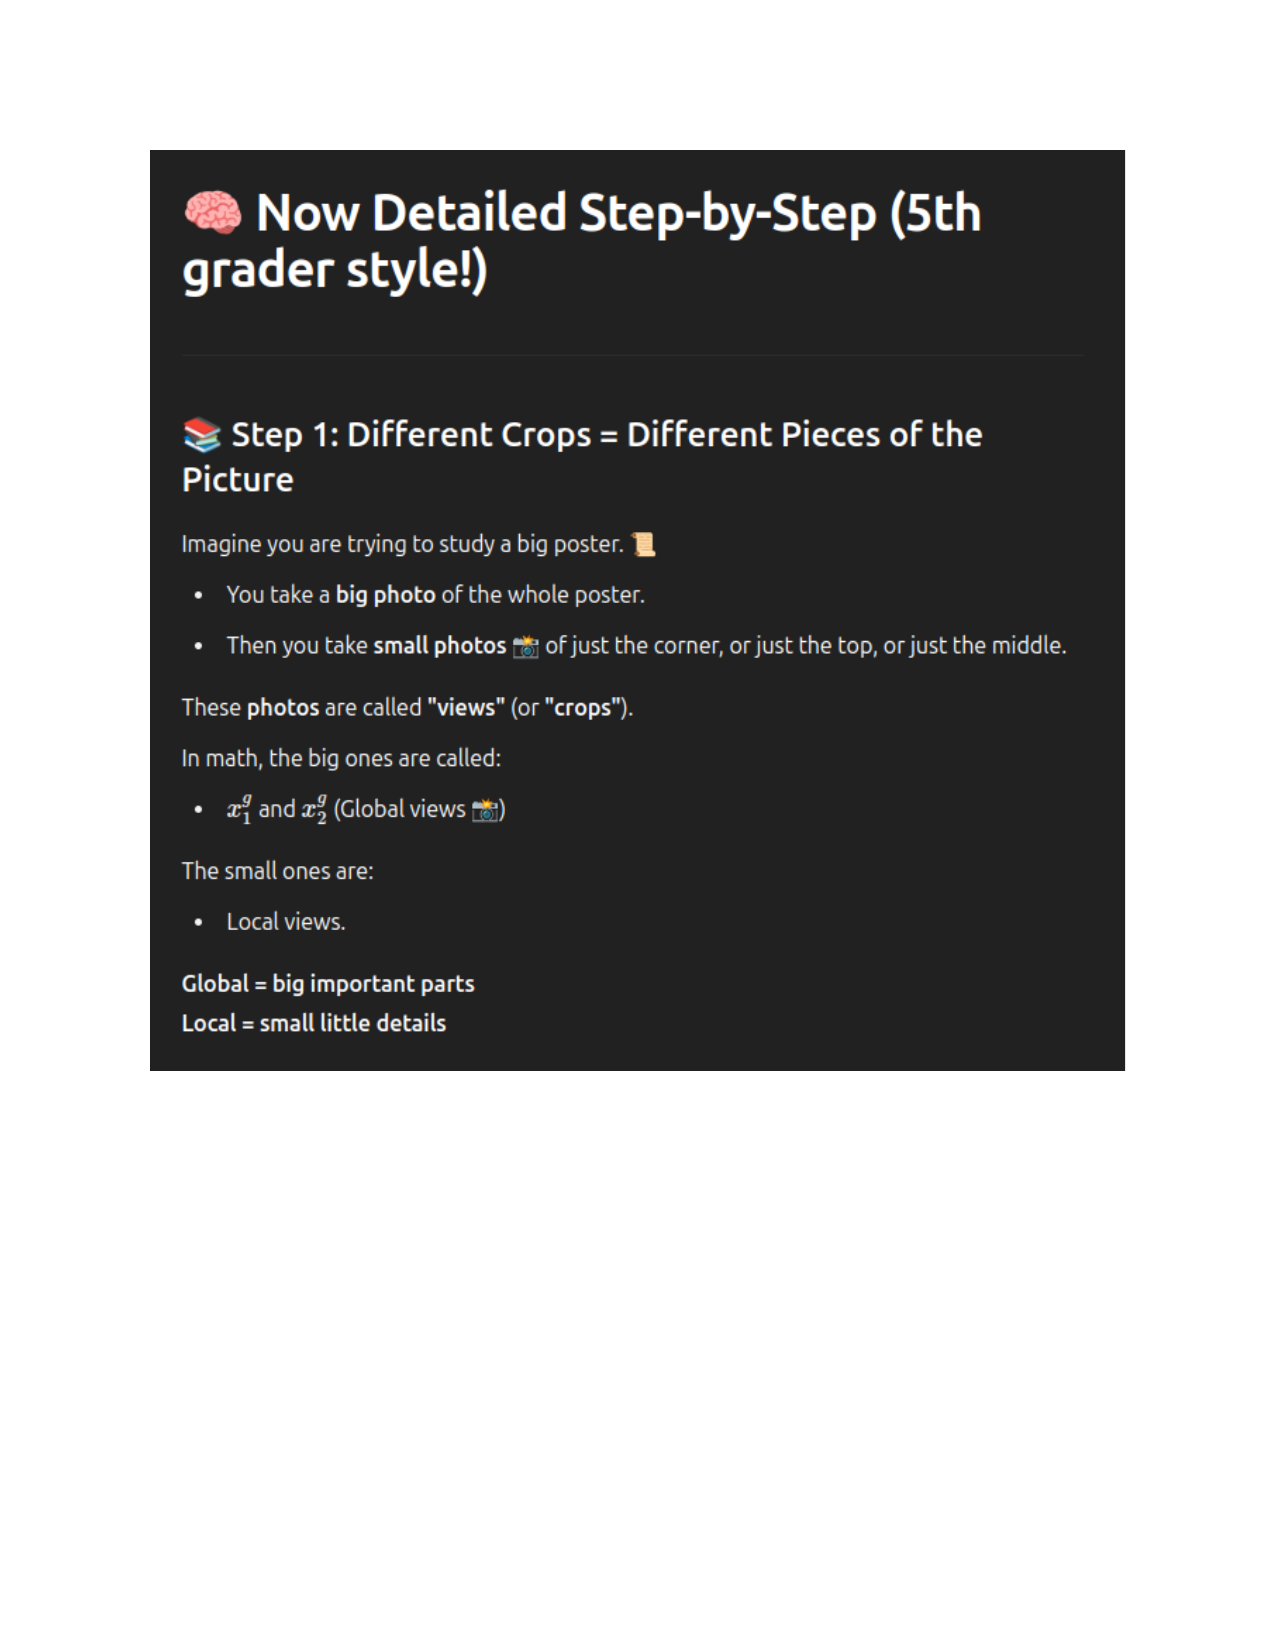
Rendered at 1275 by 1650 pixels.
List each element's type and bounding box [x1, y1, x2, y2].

picture [150, 150, 1125, 1071]
